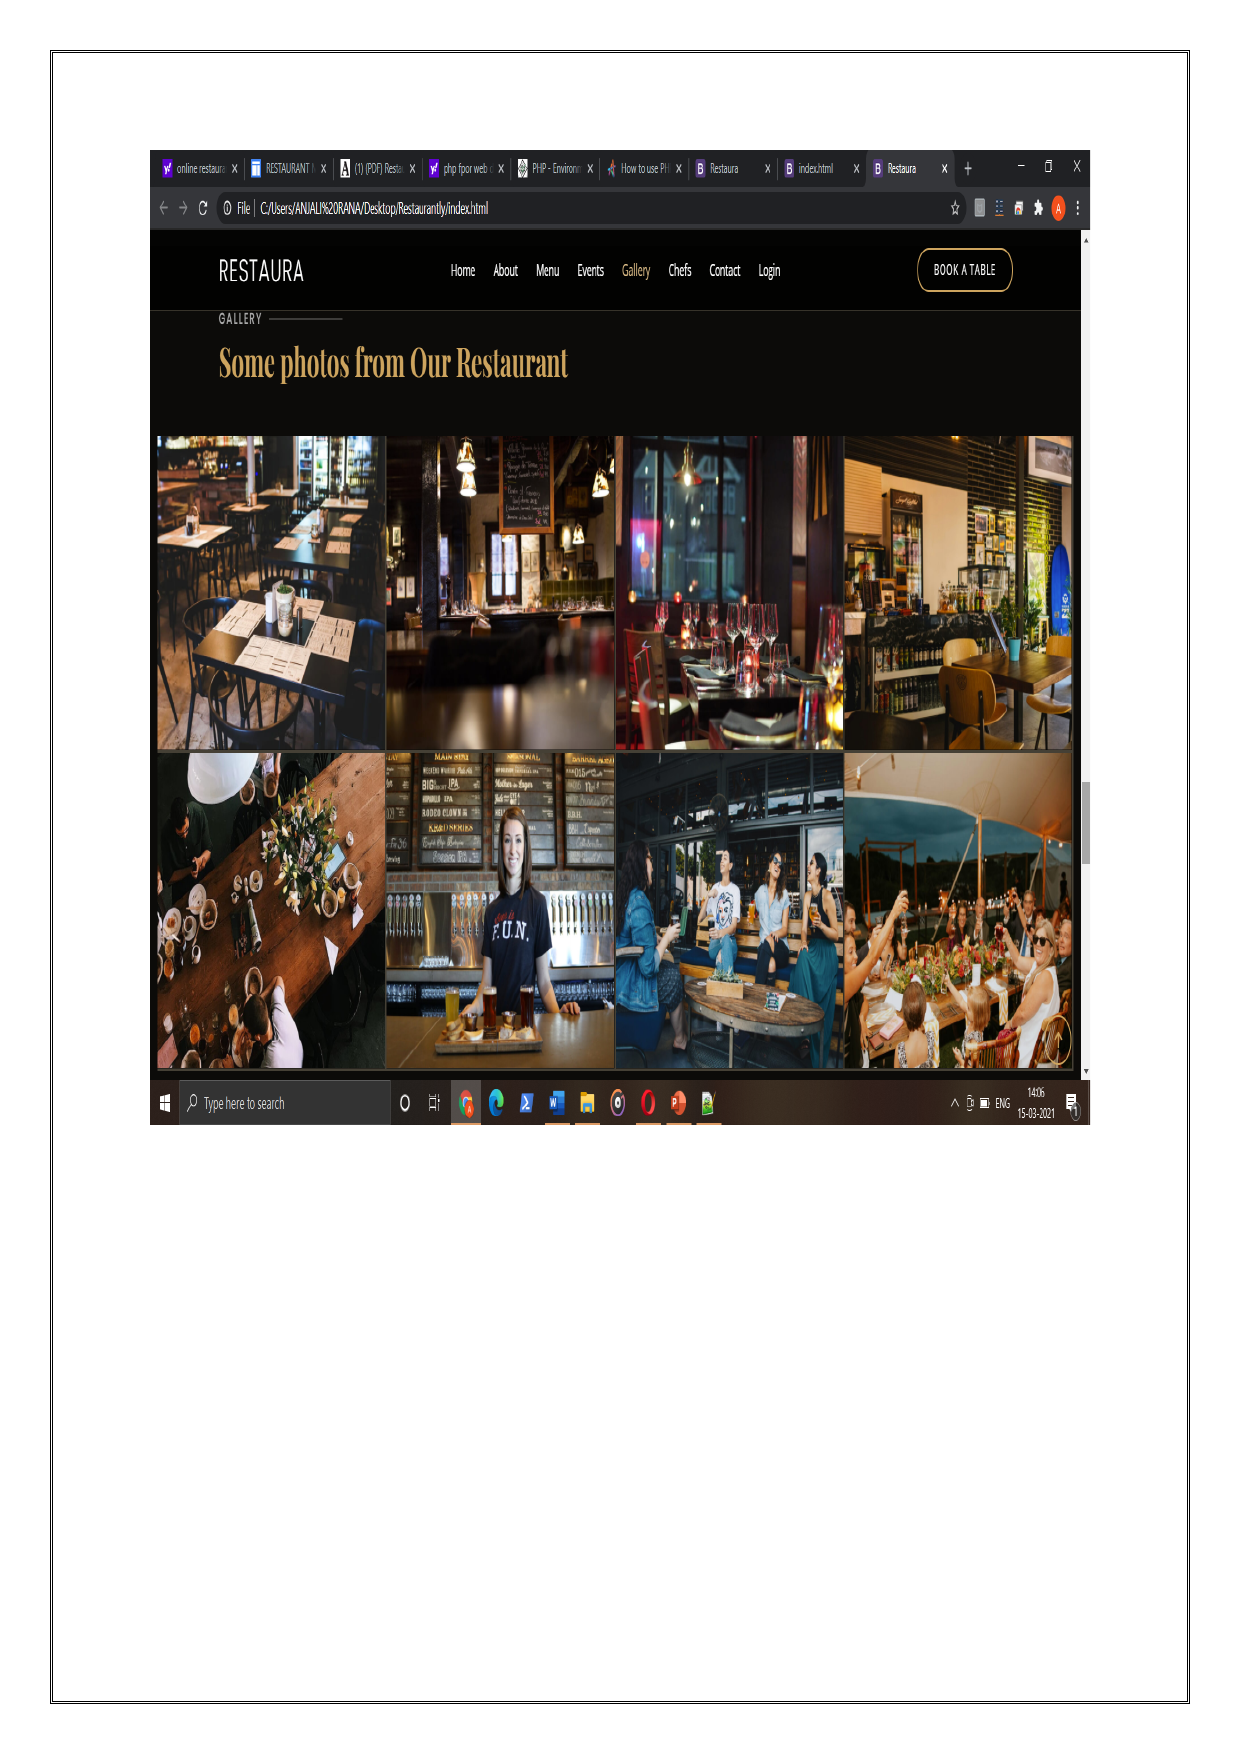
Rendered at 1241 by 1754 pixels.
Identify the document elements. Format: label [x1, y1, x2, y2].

picture [150, 150, 1091, 1125]
